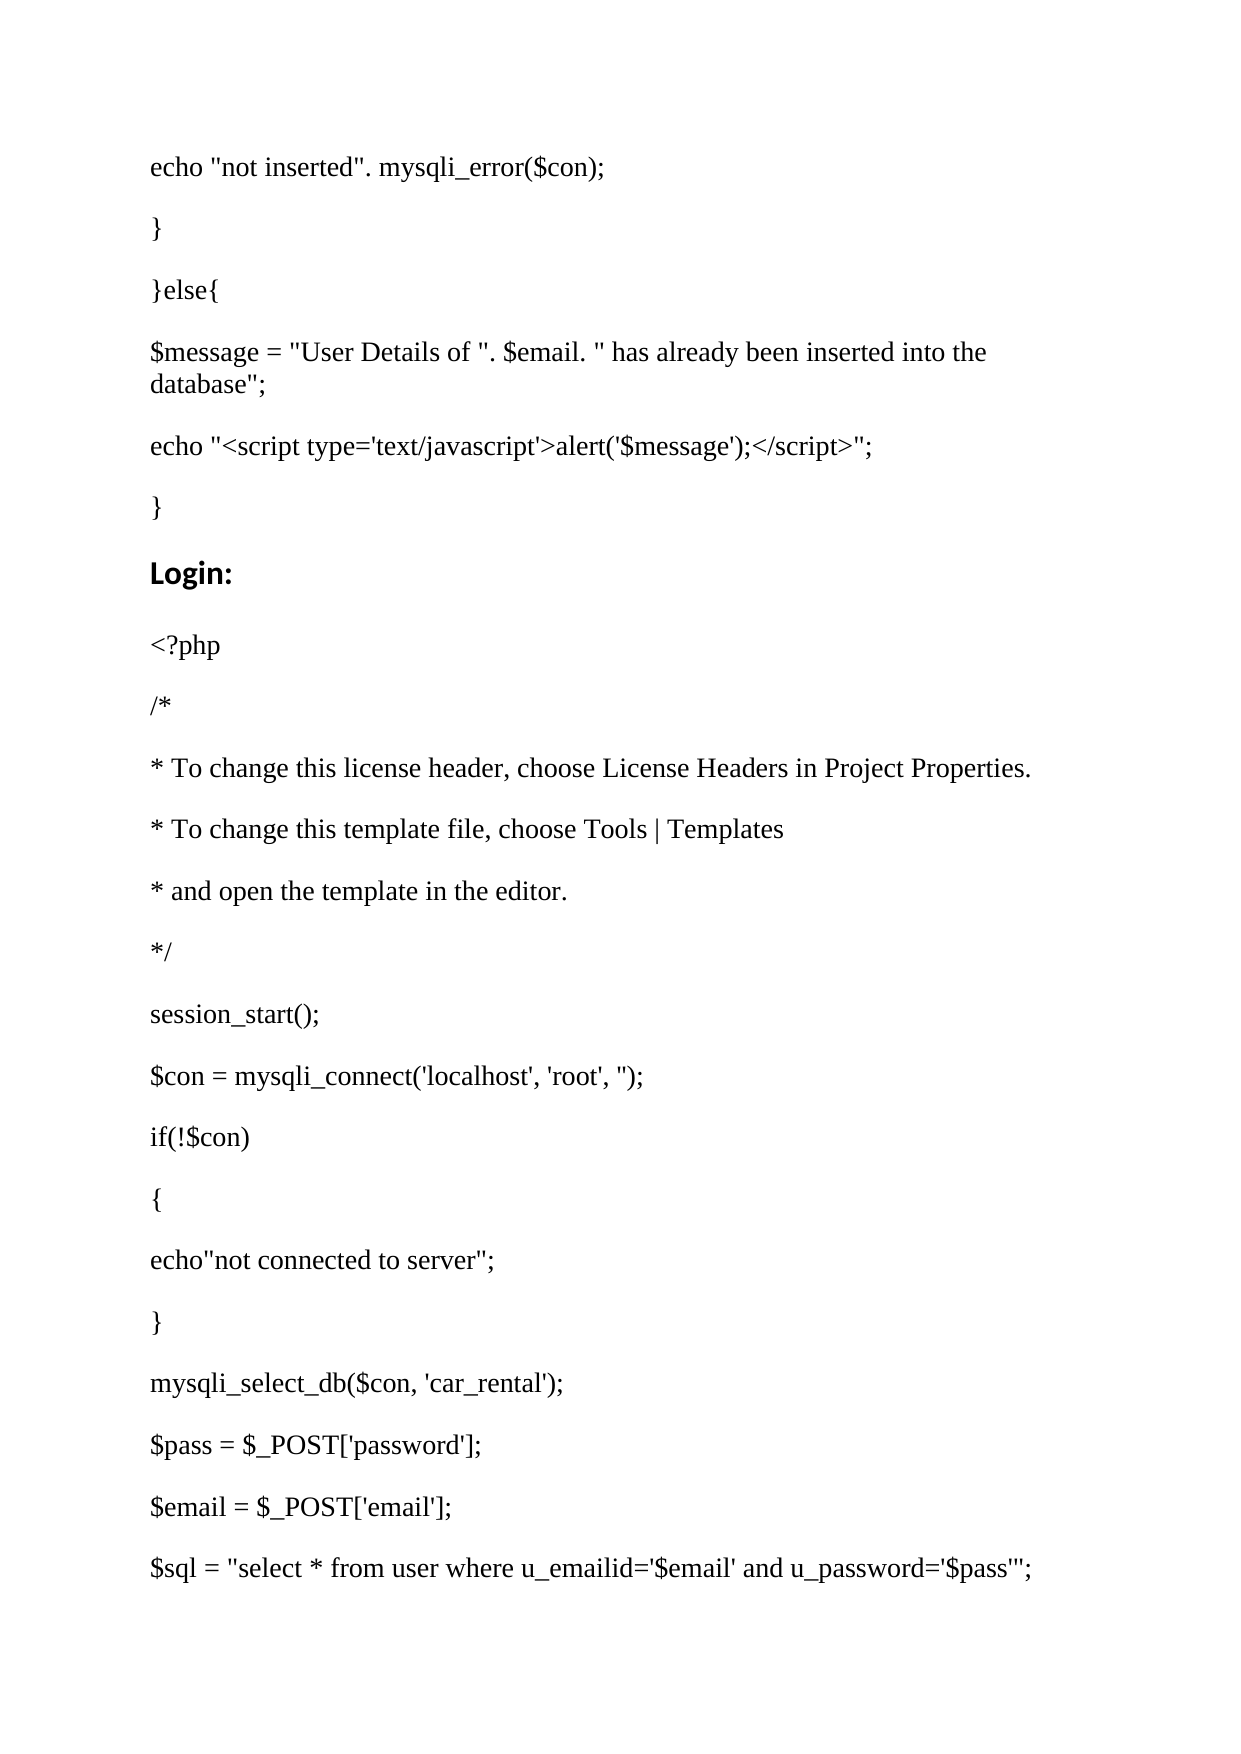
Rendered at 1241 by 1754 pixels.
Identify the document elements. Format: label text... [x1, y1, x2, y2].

text <?php [150, 628, 1090, 660]
text mysqli_select_db($con, 'car_rental'); [150, 1366, 1090, 1399]
text /* [150, 689, 1090, 722]
text if(!$con) [150, 1120, 1090, 1153]
text echo"not connected to server"; [150, 1243, 1090, 1276]
text Login: [150, 552, 1090, 592]
text } [150, 1305, 1090, 1337]
text * and open the template in the editor. [150, 874, 1090, 906]
text $sql = "select * from user where u_emailid='$email' and u_password='$pass'"; [150, 1551, 1090, 1583]
text $con = mysqli_connect('localhost', 'root', ''); [150, 1059, 1090, 1091]
text * To change this license header, choose License Headers in Project Properties. [150, 751, 1090, 783]
text * To change this template file, choose Tools | Templates [150, 812, 1090, 845]
text $pass = $_POST['password']; [150, 1428, 1090, 1460]
text }else{ [150, 273, 1090, 306]
text $message = "User Details of ". $email. " has already been inserted into the database"; [150, 335, 1090, 399]
text } [150, 212, 1090, 244]
text { [150, 1182, 1090, 1214]
text } [150, 490, 1090, 523]
text $email = $_POST['email']; [150, 1489, 1090, 1522]
text echo "<script type='text/javascript'>alert('$message');</script>"; [150, 429, 1090, 461]
text */ [150, 936, 1090, 968]
text echo "not inserted". mysqli_error($con); [150, 150, 1090, 182]
text session_start(); [150, 997, 1090, 1029]
